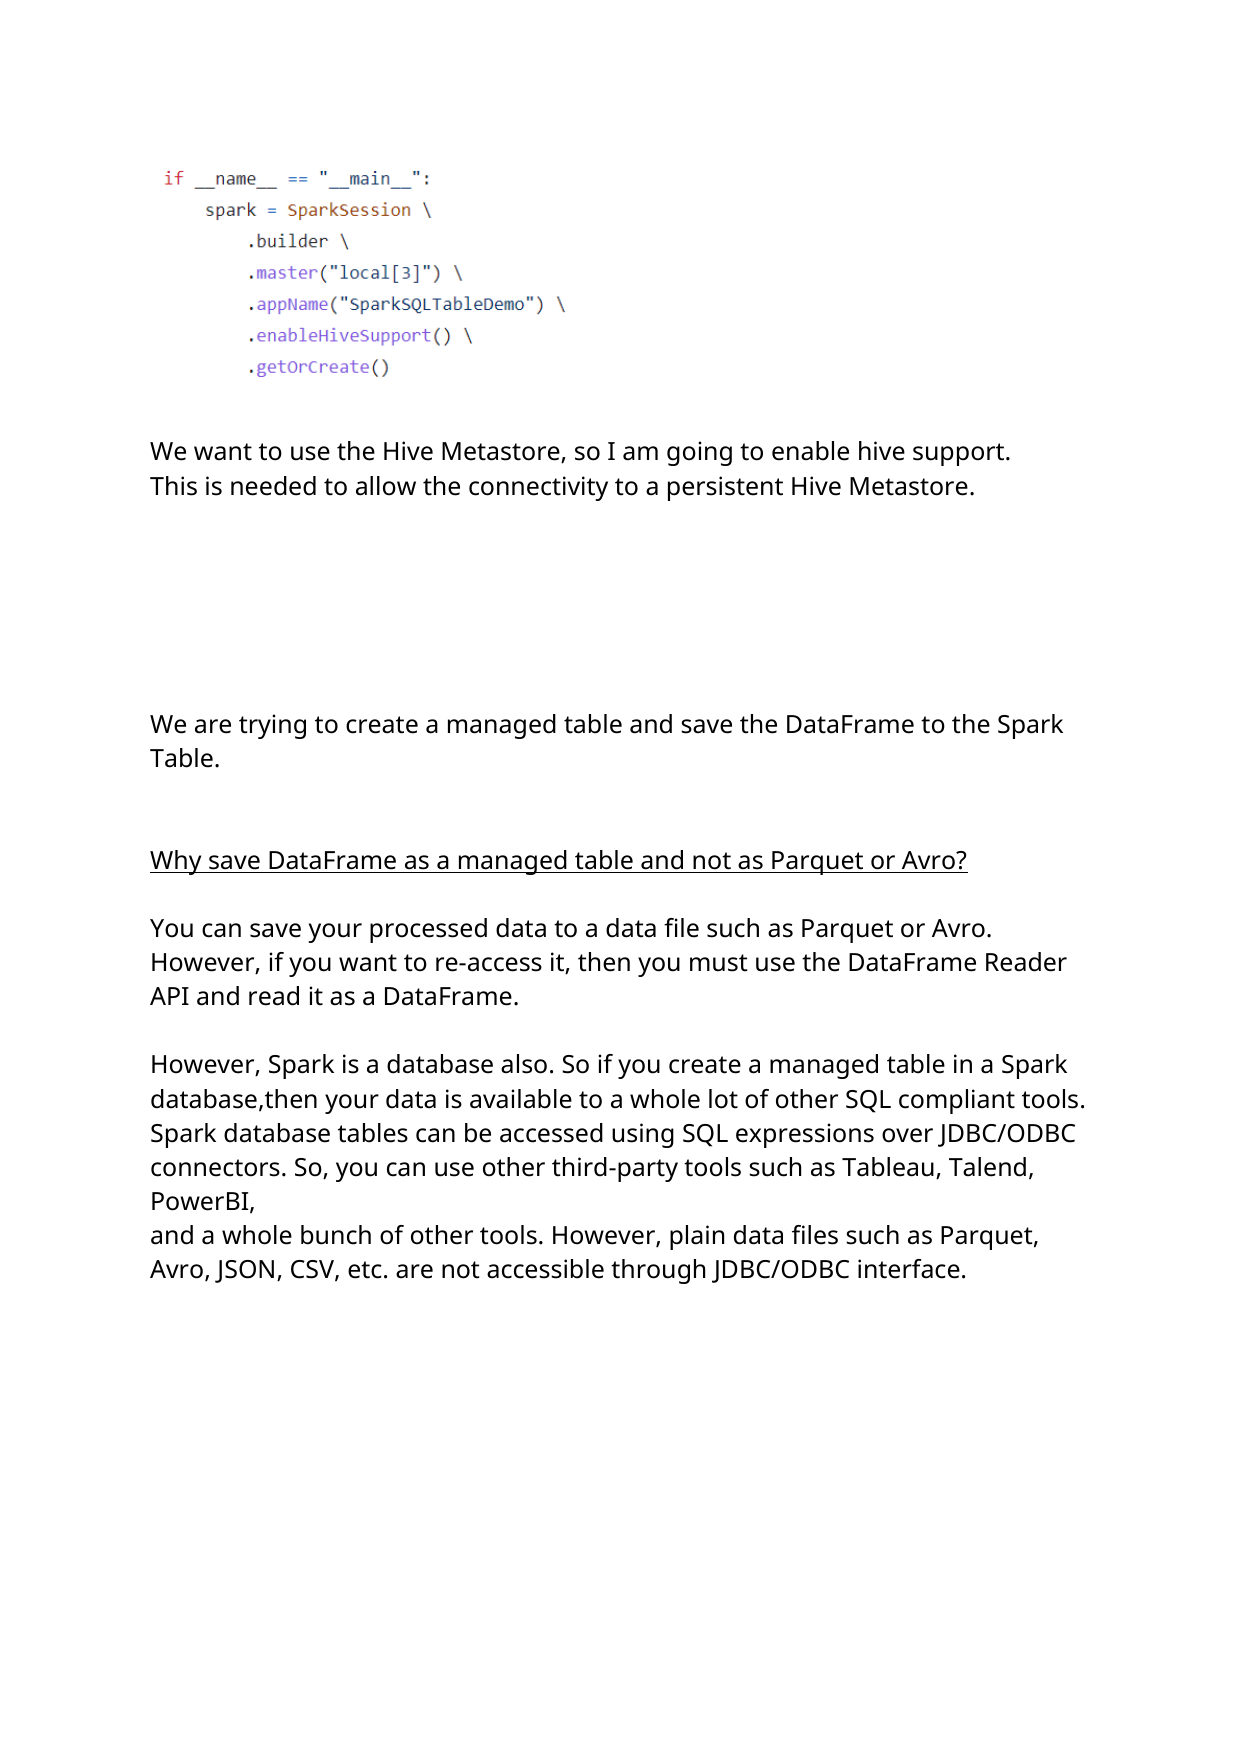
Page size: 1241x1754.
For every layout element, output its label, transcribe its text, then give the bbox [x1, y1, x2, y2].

picture [150, 150, 594, 400]
text You can save your processed data to a data file such as Parquet or Avro. [150, 911, 1090, 945]
text Spark database tables can be accessed using SQL expressions over JDBC/ODBC connectors. So, you can use other third-party tools such as Tableau, Talend, PowerBI, [150, 1115, 1090, 1217]
text We are trying to create a managed table and save the DataFrame to the Spark Table. [150, 707, 1090, 775]
text We want to use the Hive Metastore, so I am going to enable hive support. [150, 434, 1090, 468]
text This is needed to allow the connectivity to a persistent Hive Metastore. [150, 468, 1090, 502]
text Why save DataFrame as a managed table and not as Parquet or Avro? [150, 843, 1090, 877]
text However, Spark is a database also. So if you create a managed table in a Spark database,then your data is available to a whole lot of other SQL compliant tools. [150, 1047, 1090, 1115]
text and a whole bunch of other tools. However, plain data files such as Parquet, Avro, JSON, CSV, etc. are not accessible through JDBC/ODBC interface. [150, 1217, 1090, 1286]
text However, if you want to re-access it, then you must use the DataFrame Reader API and read it as a DataFrame. [150, 945, 1090, 1013]
